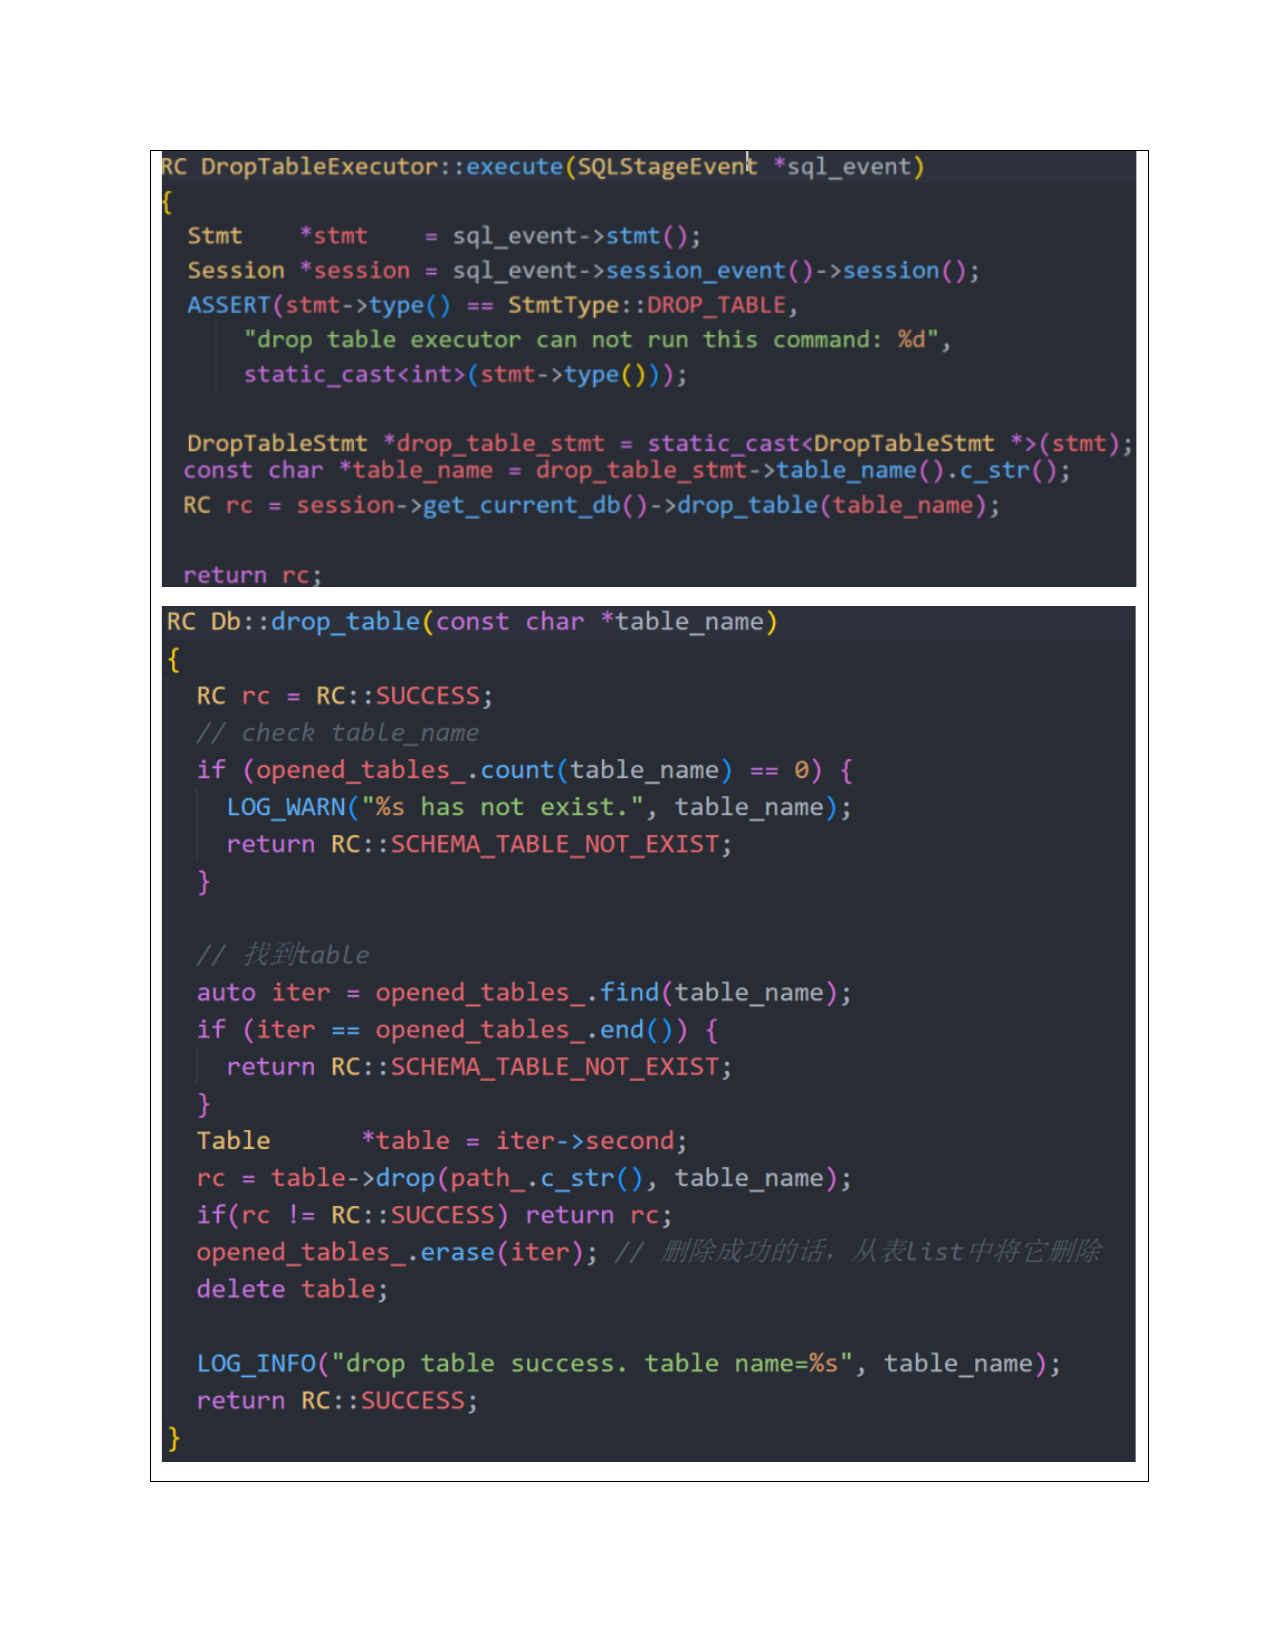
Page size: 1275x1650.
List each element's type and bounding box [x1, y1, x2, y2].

table_cell [151, 151, 1148, 1481]
picture [161, 151, 1137, 587]
picture [161, 606, 1136, 1462]
